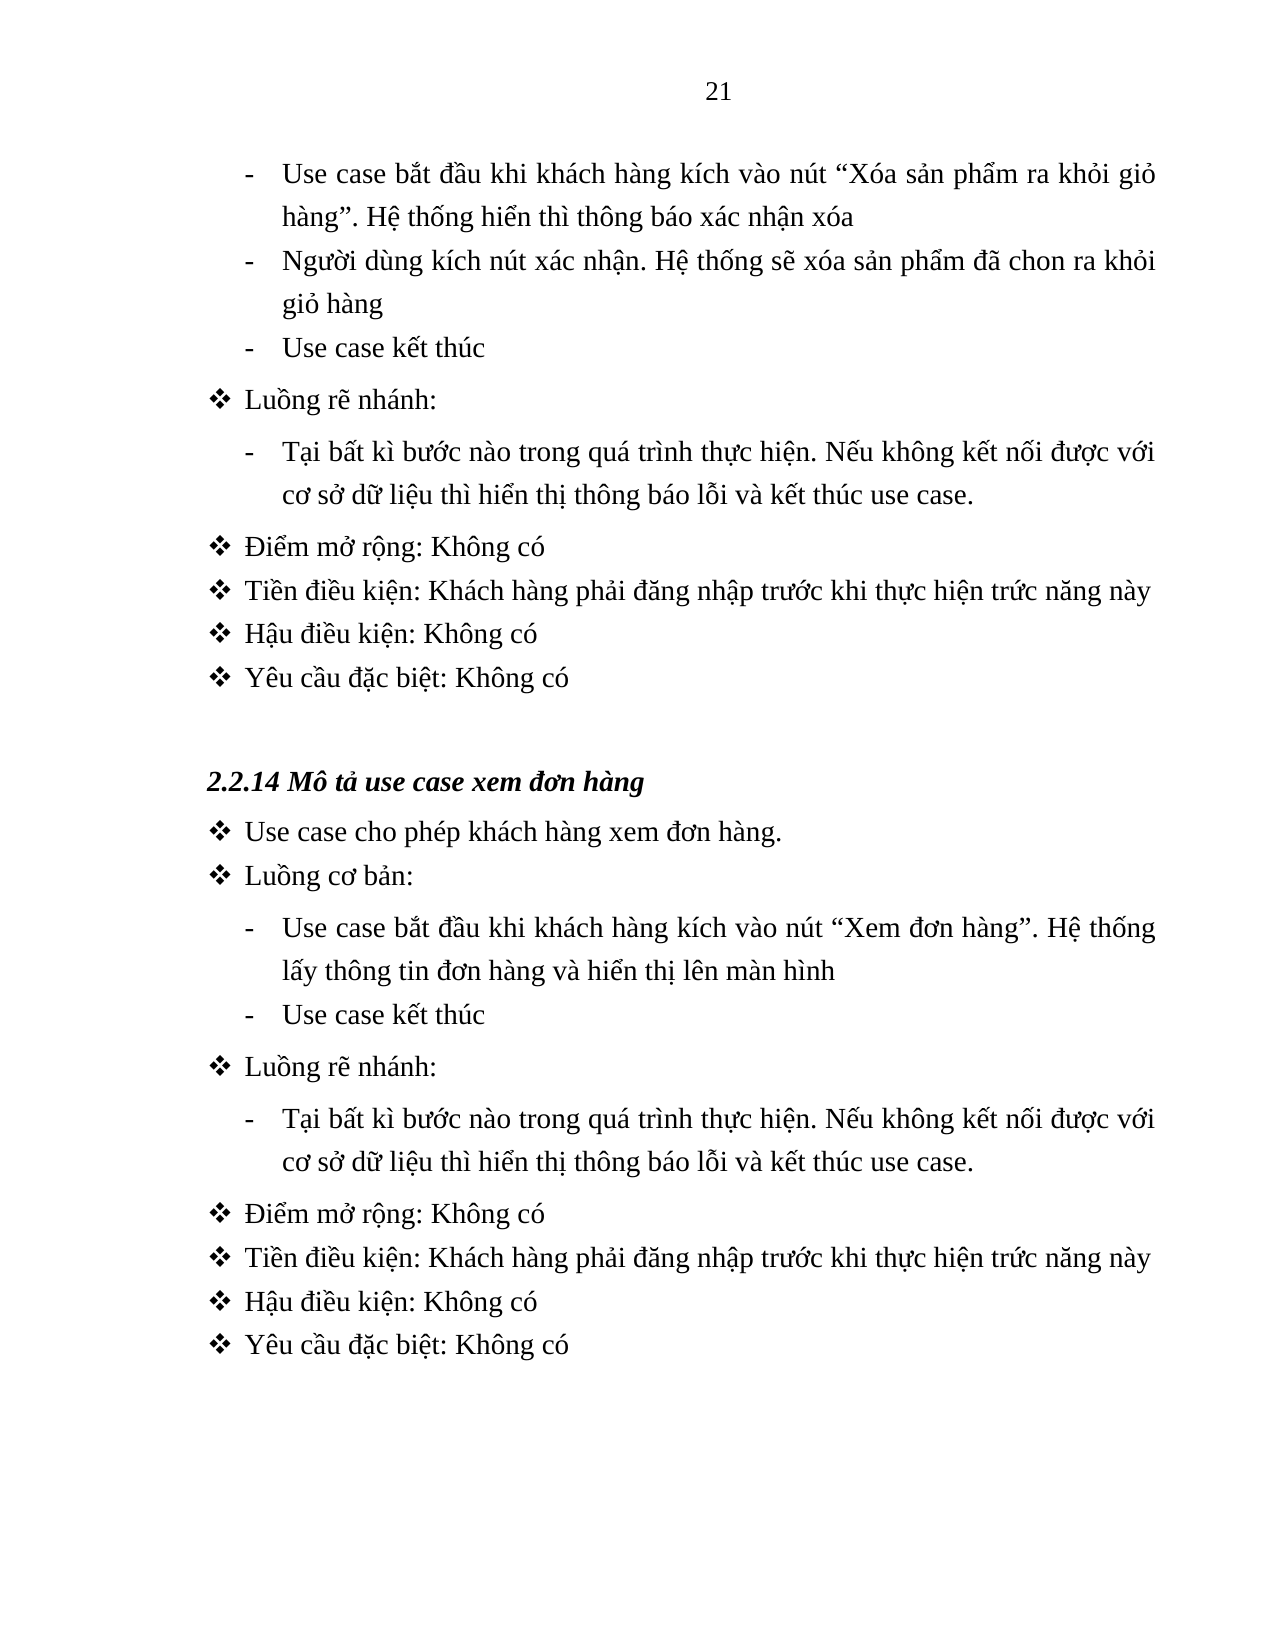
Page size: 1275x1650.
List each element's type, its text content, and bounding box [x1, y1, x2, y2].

text Luồng cơ bản: [207, 858, 1157, 892]
text Use case cho phép khách hàng xem đơn hàng. [207, 814, 1157, 848]
text Tiền điều kiện: Khách hàng phải đăng nhập trước khi thực hiện trức năng này [207, 573, 1157, 607]
subtitle Mô tả use case xem đơn hàng [207, 764, 1157, 798]
text Điểm mở rộng: Không có [207, 1196, 1157, 1230]
text Use case bắt đầu khi khách hàng kích vào nút “Xóa sản phẩm ra khỏi giỏ hàng”. Hệ thống hiển thì thông báo xác nhận xóa [244, 156, 1157, 233]
text Use case kết thúc [244, 997, 1157, 1031]
text Luồng rẽ nhánh: [207, 1049, 1157, 1083]
text Tại bất kì bước nào trong quá trình thực hiện. Nếu không kết nối được với cơ sở dữ liệu thì hiển thị thông báo lỗi và kết thúc use case. [244, 434, 1157, 511]
text Tại bất kì bước nào trong quá trình thực hiện. Nếu không kết nối được với cơ sở dữ liệu thì hiển thị thông báo lỗi và kết thúc use case. [244, 1101, 1157, 1178]
text Use case kết thúc [244, 330, 1157, 363]
text Hậu điều kiện: Không có [207, 1284, 1157, 1317]
text Yêu cầu đặc biệt: Không có [207, 1327, 1157, 1361]
text Use case bắt đầu khi khách hàng kích vào nút “Xem đơn hàng”. Hệ thống lấy thông tin đơn hàng và hiển thị lên màn hình [244, 910, 1157, 987]
text Hậu điều kiện: Không có [207, 617, 1157, 650]
text Luồng rẽ nhánh: [207, 382, 1157, 416]
text Người dùng kích nút xác nhận. Hệ thống sẽ xóa sản phẩm đã chon ra khỏi giỏ hàng [244, 243, 1157, 320]
text Điểm mở rộng: Không có [207, 529, 1157, 563]
text Tiền điều kiện: Khách hàng phải đăng nhập trước khi thực hiện trức năng này [207, 1240, 1157, 1274]
text Yêu cầu đặc biệt: Không có [207, 660, 1157, 694]
